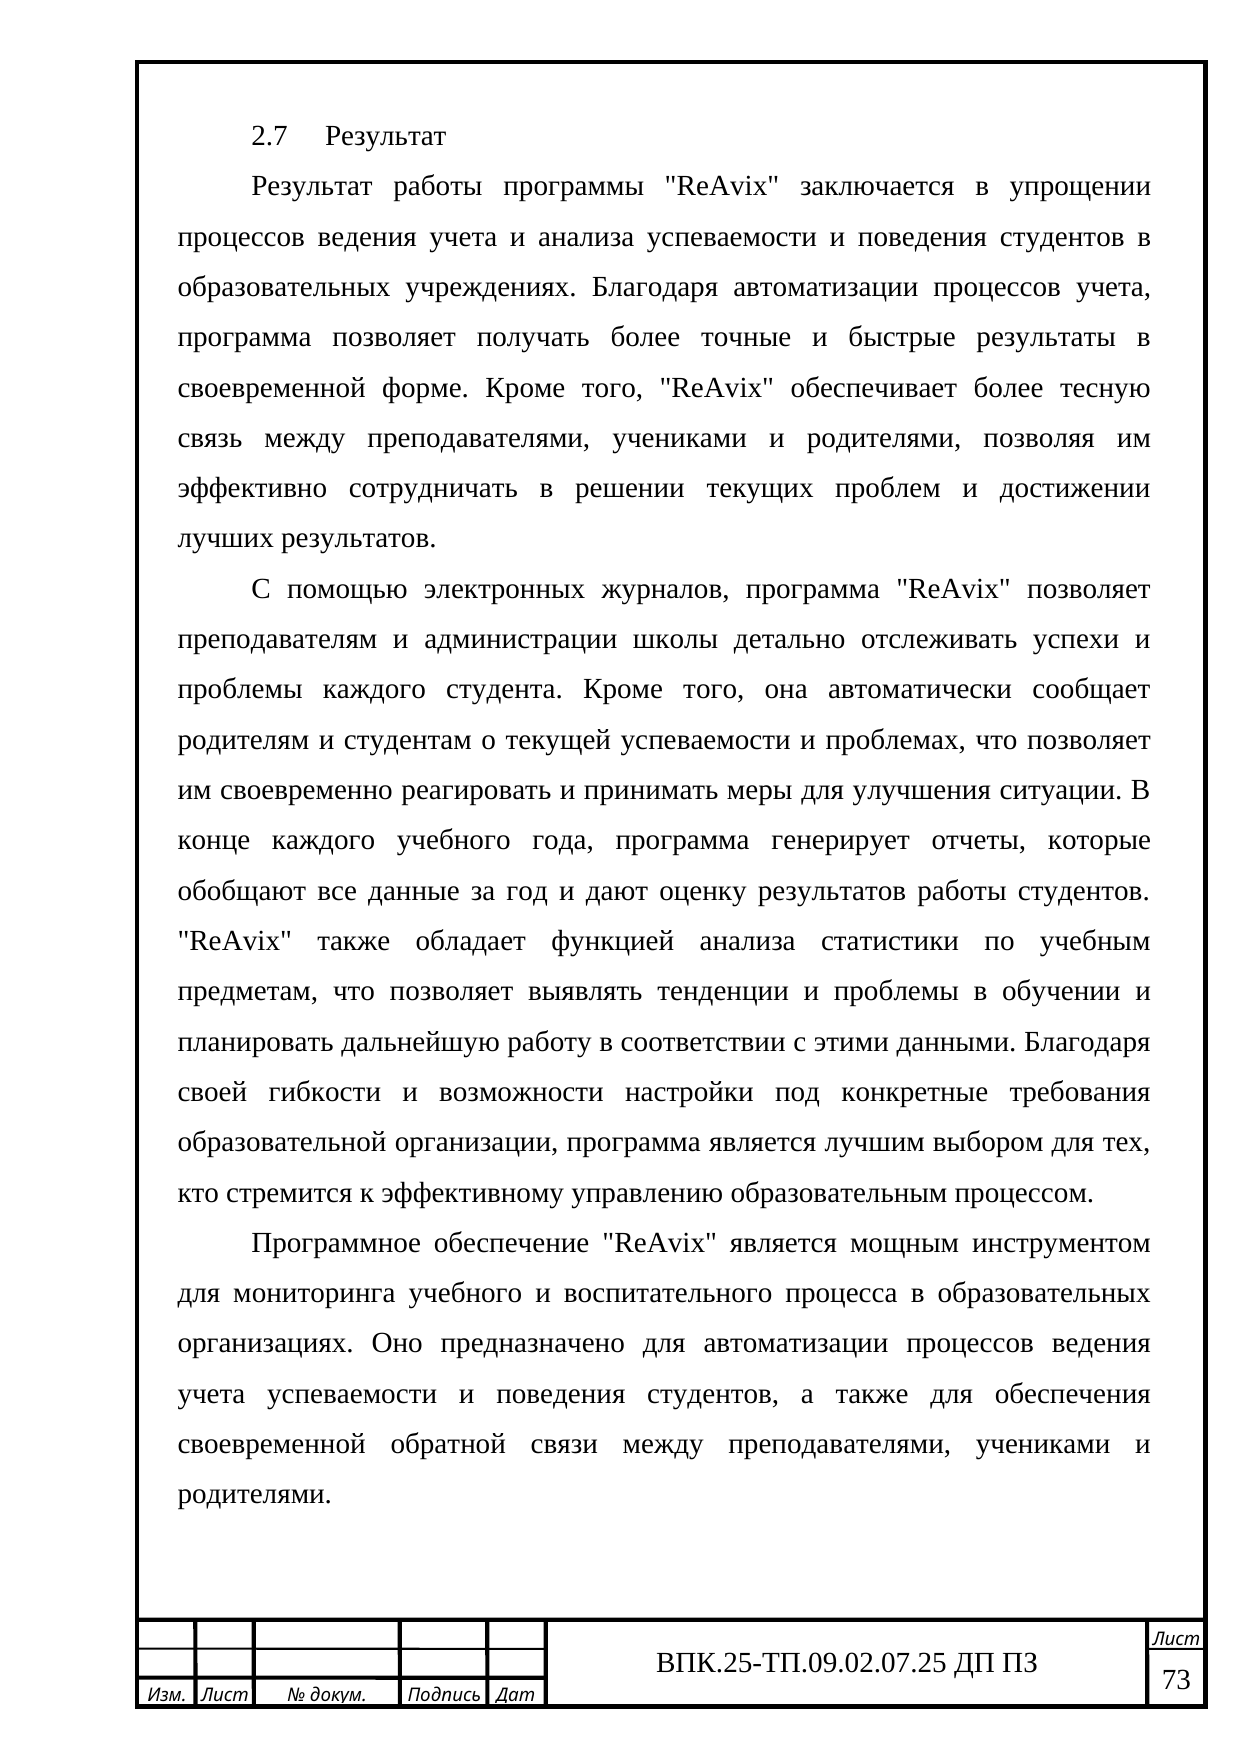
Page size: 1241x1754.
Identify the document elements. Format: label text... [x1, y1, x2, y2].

text Результат работы программы "ReAvix" заключается в упрощении процессов ведения учета и анализа успеваемости и поведения студентов в образовательных учреждениях. Благодаря автоматизации процессов учета, программа позволяет получать более точные и быстрые результаты в своевременной форме. Кроме того, "ReAvix" обеспечивает более тесную связь между преподавателями, учениками и родителями, позволяя им эффективно сотрудничать в решении текущих проблем и достижении лучших результатов. [177, 168, 1152, 554]
text С помощью электронных журналов, программа "ReAvix" позволяет преподавателям и администрации школы детально отслеживать успехи и проблемы каждого студента. Кроме того, она автоматически сообщает родителям и студентам о текущей успеваемости и проблемах, что позволяет им своевременно реагировать и принимать меры для улучшения ситуации. В конце каждого учебного года, программа генерирует отчеты, которые обобщают все данные за год и дают оценку результатов работы студентов. "ReAvix" также обладает функцией анализа статистики по учебным предметам, что позволяет выявлять тенденции и проблемы в обучении и планировать дальнейшую работу в соответствии с этими данными. Благодаря своей гибкости и возможности настройки под конкретные требования образовательной организации, программа является лучшим выбором для тех, кто стремится к эффективному управлению образовательным процессом. [177, 571, 1152, 1208]
text Программное обеспечение "ReAvix" является мощным инструментом для мониторинга учебного и воспитательного процесса в образовательных организациях. Оно предназначено для автоматизации процессов ведения учета успеваемости и поведения студентов, а также для обеспечения своевременной обратной связи между преподавателями, учениками и родителями. [177, 1225, 1152, 1510]
subtitle Результат [177, 118, 1152, 152]
